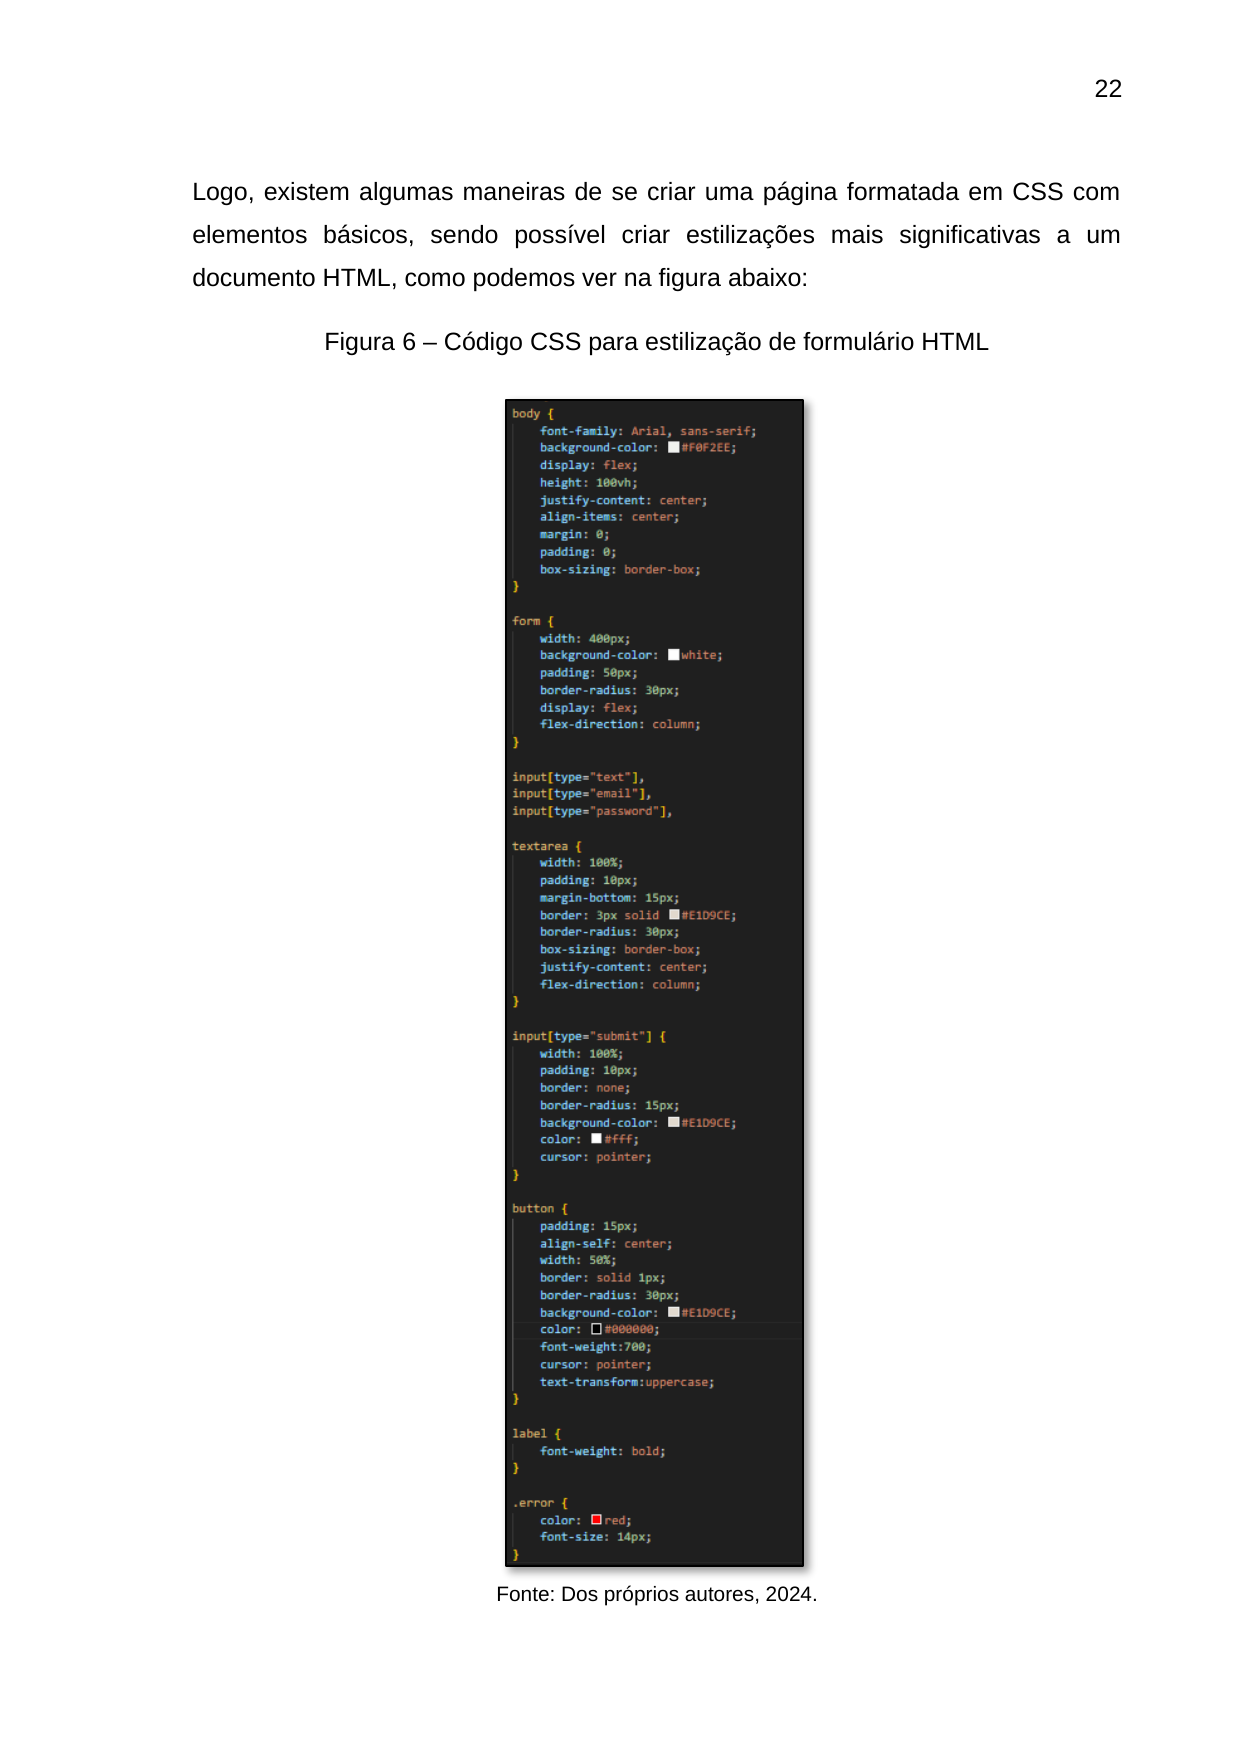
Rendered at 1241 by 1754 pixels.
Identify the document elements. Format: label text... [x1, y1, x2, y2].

picture [507, 401, 802, 1565]
text Figura 6 – Código CSS para estilização de formulário HTML [192, 327, 1122, 356]
text Logo, existem algumas maneiras de se criar uma página formatada em CSS com elementos básicos, sendo possível criar estilizações mais significativas a um documento HTML, como podemos ver na figura abaixo: [192, 177, 1122, 292]
text Fonte: Dos próprios autores, 2024. [192, 1582, 1122, 1606]
